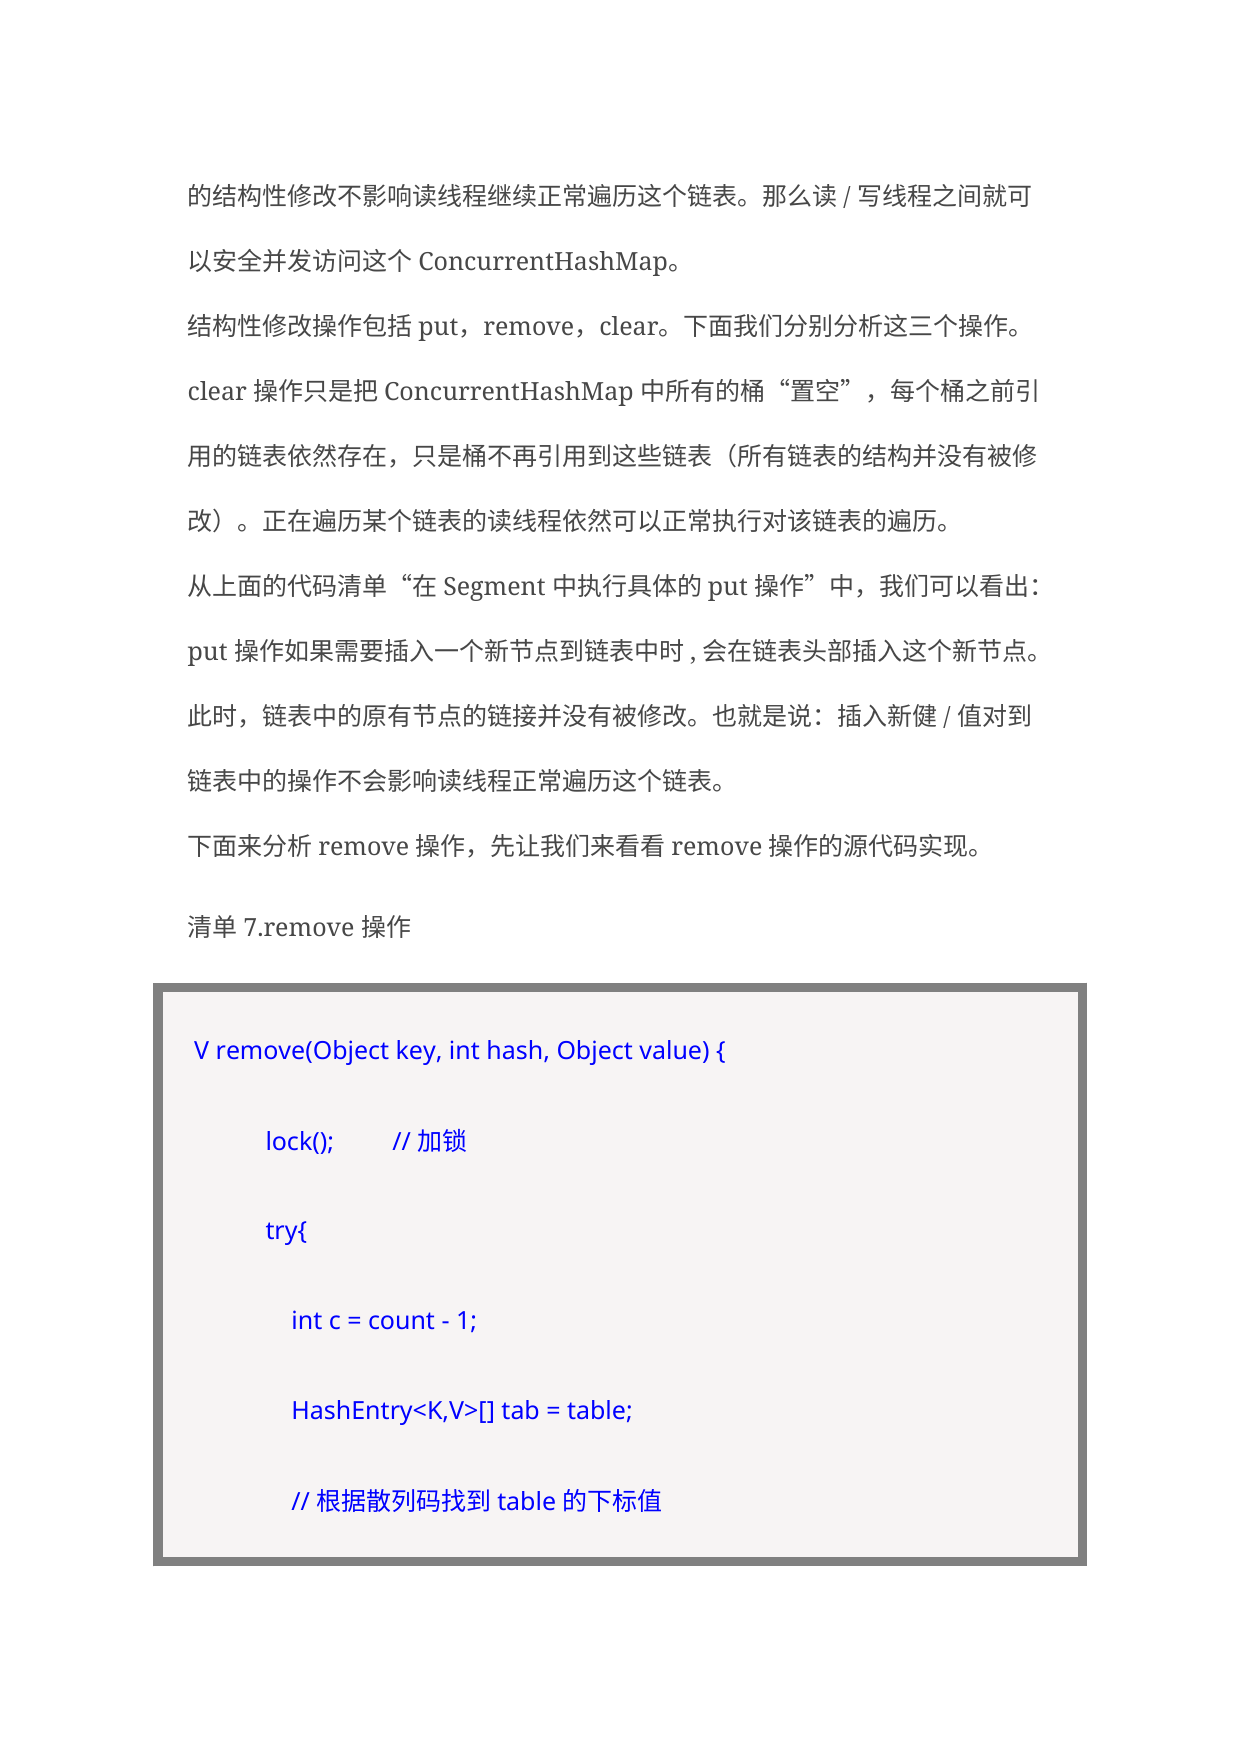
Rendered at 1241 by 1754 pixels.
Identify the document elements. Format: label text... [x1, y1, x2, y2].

text HashEntry<K,V>[] tab = table; [163, 1343, 1078, 1433]
text lock(); // 加锁 [163, 1073, 1078, 1163]
text 从上面的代码清单“在 Segment 中执行具体的 put 操作”中，我们可以看出：put 操作如果需要插入一个新节点到链表中时 , 会在链表头部插入这个新节点。此时，链表中的原有节点的链接并没有被修改。也就是说：插入新健 / 值对到链表中的操作不会影响读线程正常遍历这个链表。 [187, 552, 1053, 812]
text 下面来分析 remove 操作，先让我们来看看 remove 操作的源代码实现。 [187, 812, 1053, 877]
text try{ [163, 1163, 1078, 1253]
text 结构性修改操作包括 put，remove，clear。下面我们分别分析这三个操作。 [187, 292, 1053, 357]
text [187, 162, 1053, 292]
text int c = count - 1; [163, 1253, 1078, 1343]
text // 根据散列码找到 table 的下标值 [163, 1433, 1078, 1557]
subtitle 清单 7.remove 操作 [187, 893, 1053, 958]
text clear 操作只是把 ConcurrentHashMap 中所有的桶“置空”，每个桶之前引用的链表依然存在，只是桶不再引用到这些链表（所有链表的结构并没有被修改）。正在遍历某个链表的读线程依然可以正常执行对该链表的遍历。 [187, 357, 1053, 552]
text V remove(Object key, int hash, Object value) { [163, 992, 1078, 1073]
